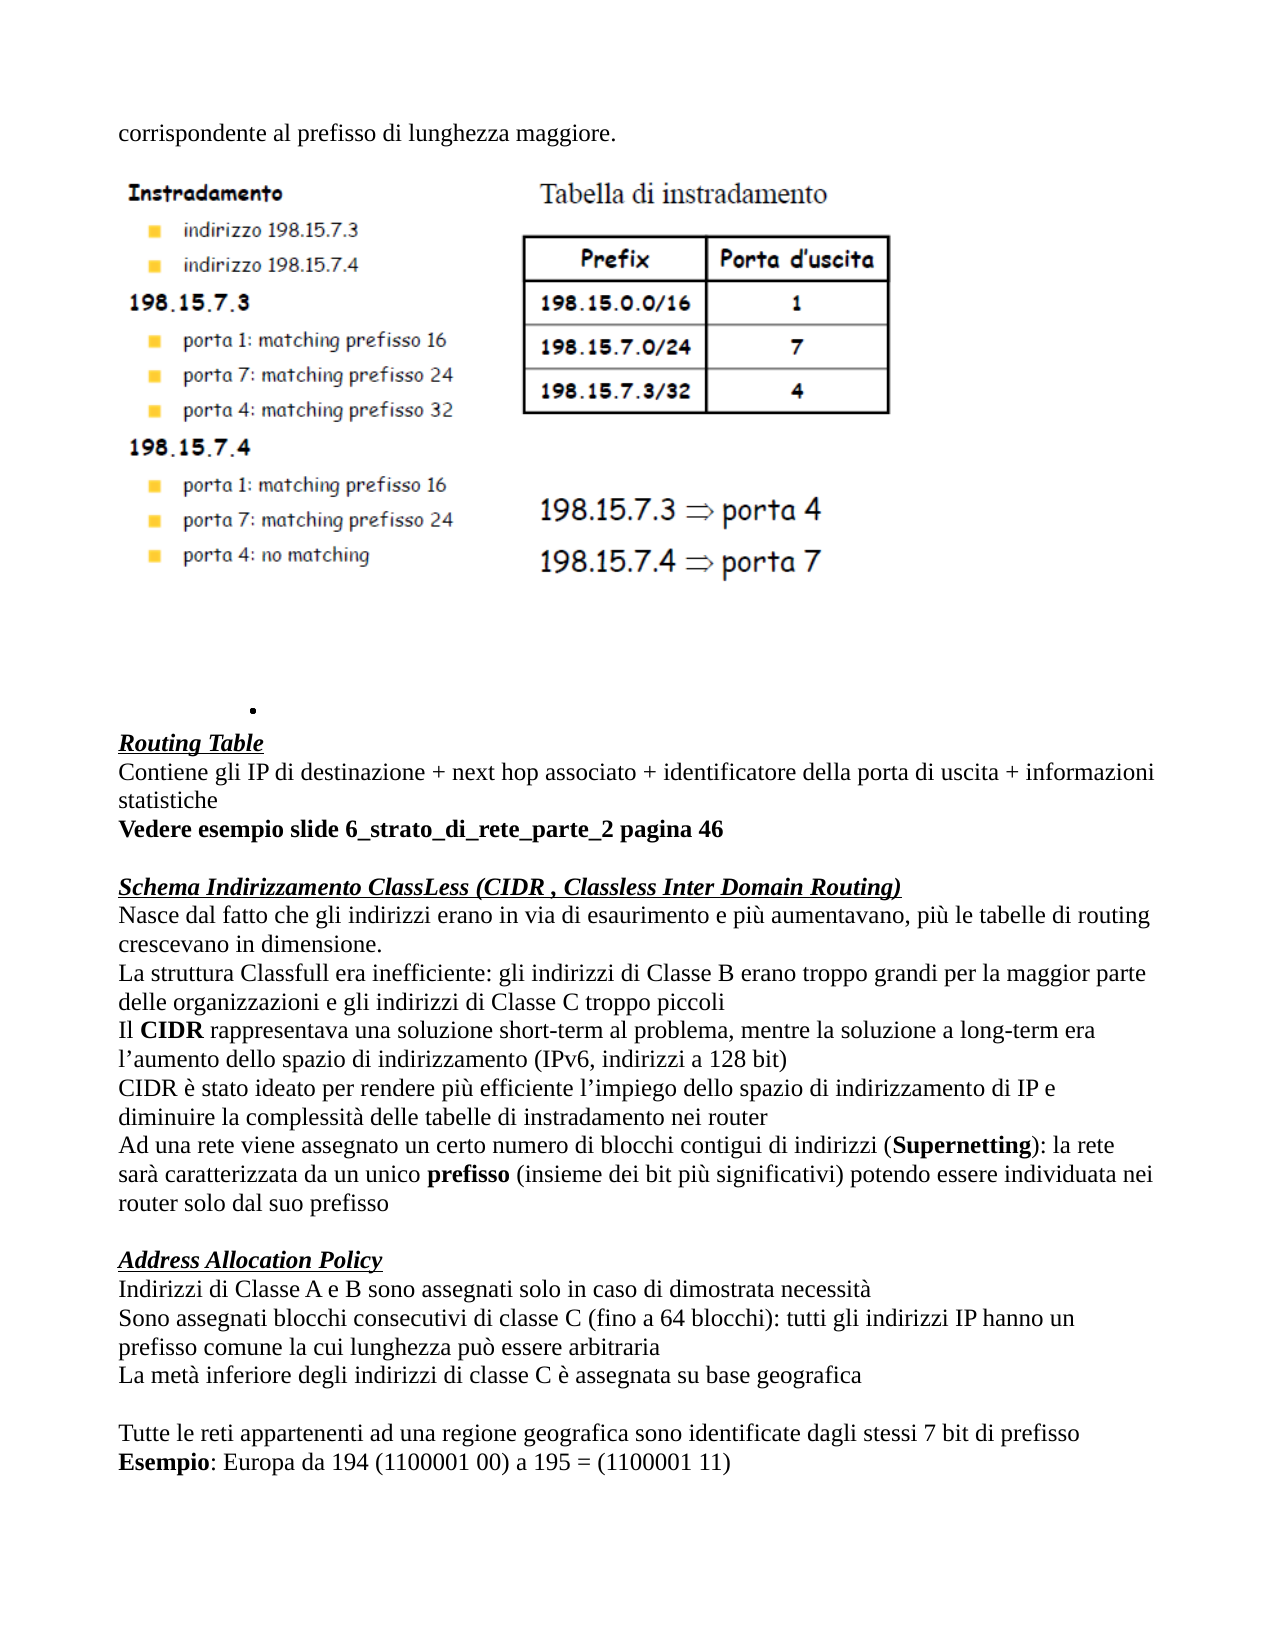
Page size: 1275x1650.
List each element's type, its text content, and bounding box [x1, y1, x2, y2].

text Sono assegnati blocchi consecutivi di classe C (fino a 64 blocchi): tutti gli indirizzi IP hanno un prefisso comune la cui lunghezza può essere arbitraria [118, 1303, 1157, 1361]
text Ad una rete viene assegnato un certo numero di blocchi contigui di indirizzi (Supernetting): la rete sarà caratterizzata da un unico prefisso (insieme dei bit più significativi) potendo essere individuata nei router solo dal suo prefisso [118, 1131, 1157, 1217]
text Nasce dal fatto che gli indirizzi erano in via di esaurimento e più aumentavano, più le tabelle di routing crescevano in dimensione. [118, 901, 1157, 958]
text CIDR è stato ideato per rendere più efficiente l’impiego dello spazio di indirizzamento di IP e diminuire la complessità delle tabelle di instradamento nei router [118, 1073, 1157, 1131]
text Schema Indirizzamento ClassLess (CIDR , Classless Inter Domain Routing) [118, 872, 1157, 901]
text Vedere esempio slide 6_strato_di_rete_parte_2 pagina 46 [118, 814, 1157, 843]
text corrispondente al prefisso di lunghezza maggiore. [118, 118, 1157, 147]
text La metà inferiore degli indirizzi di classe C è assegnata su base geografica [118, 1361, 1157, 1389]
text Esempio: Europa da 194 (1100001 00) a 195 = (1100001 11) [118, 1447, 1157, 1476]
picture [118, 175, 896, 585]
text Tutte le reti appartenenti ad una regione geografica sono identificate dagli stessi 7 bit di prefisso [118, 1418, 1157, 1447]
text Address Allocation Policy [118, 1246, 1157, 1274]
text Contiene gli IP di destinazione + next hop associato + identificatore della porta di uscita + informazioni statistiche [118, 757, 1157, 814]
text La struttura Classfull era inefficiente: gli indirizzi di Classe B erano troppo grandi per la maggior parte delle organizzazioni e gli indirizzi di Classe C troppo piccoli [118, 958, 1157, 1016]
text Indirizzi di Classe A e B sono assegnati solo in caso di dimostrata necessità [118, 1274, 1157, 1303]
text Il CIDR rappresentava una soluzione short-term al problema, mentre la soluzione a long-term era l’aumento dello spazio di indirizzamento (IPv6, indirizzi a 128 bit) [118, 1016, 1157, 1073]
text Routing Table [118, 728, 1157, 757]
